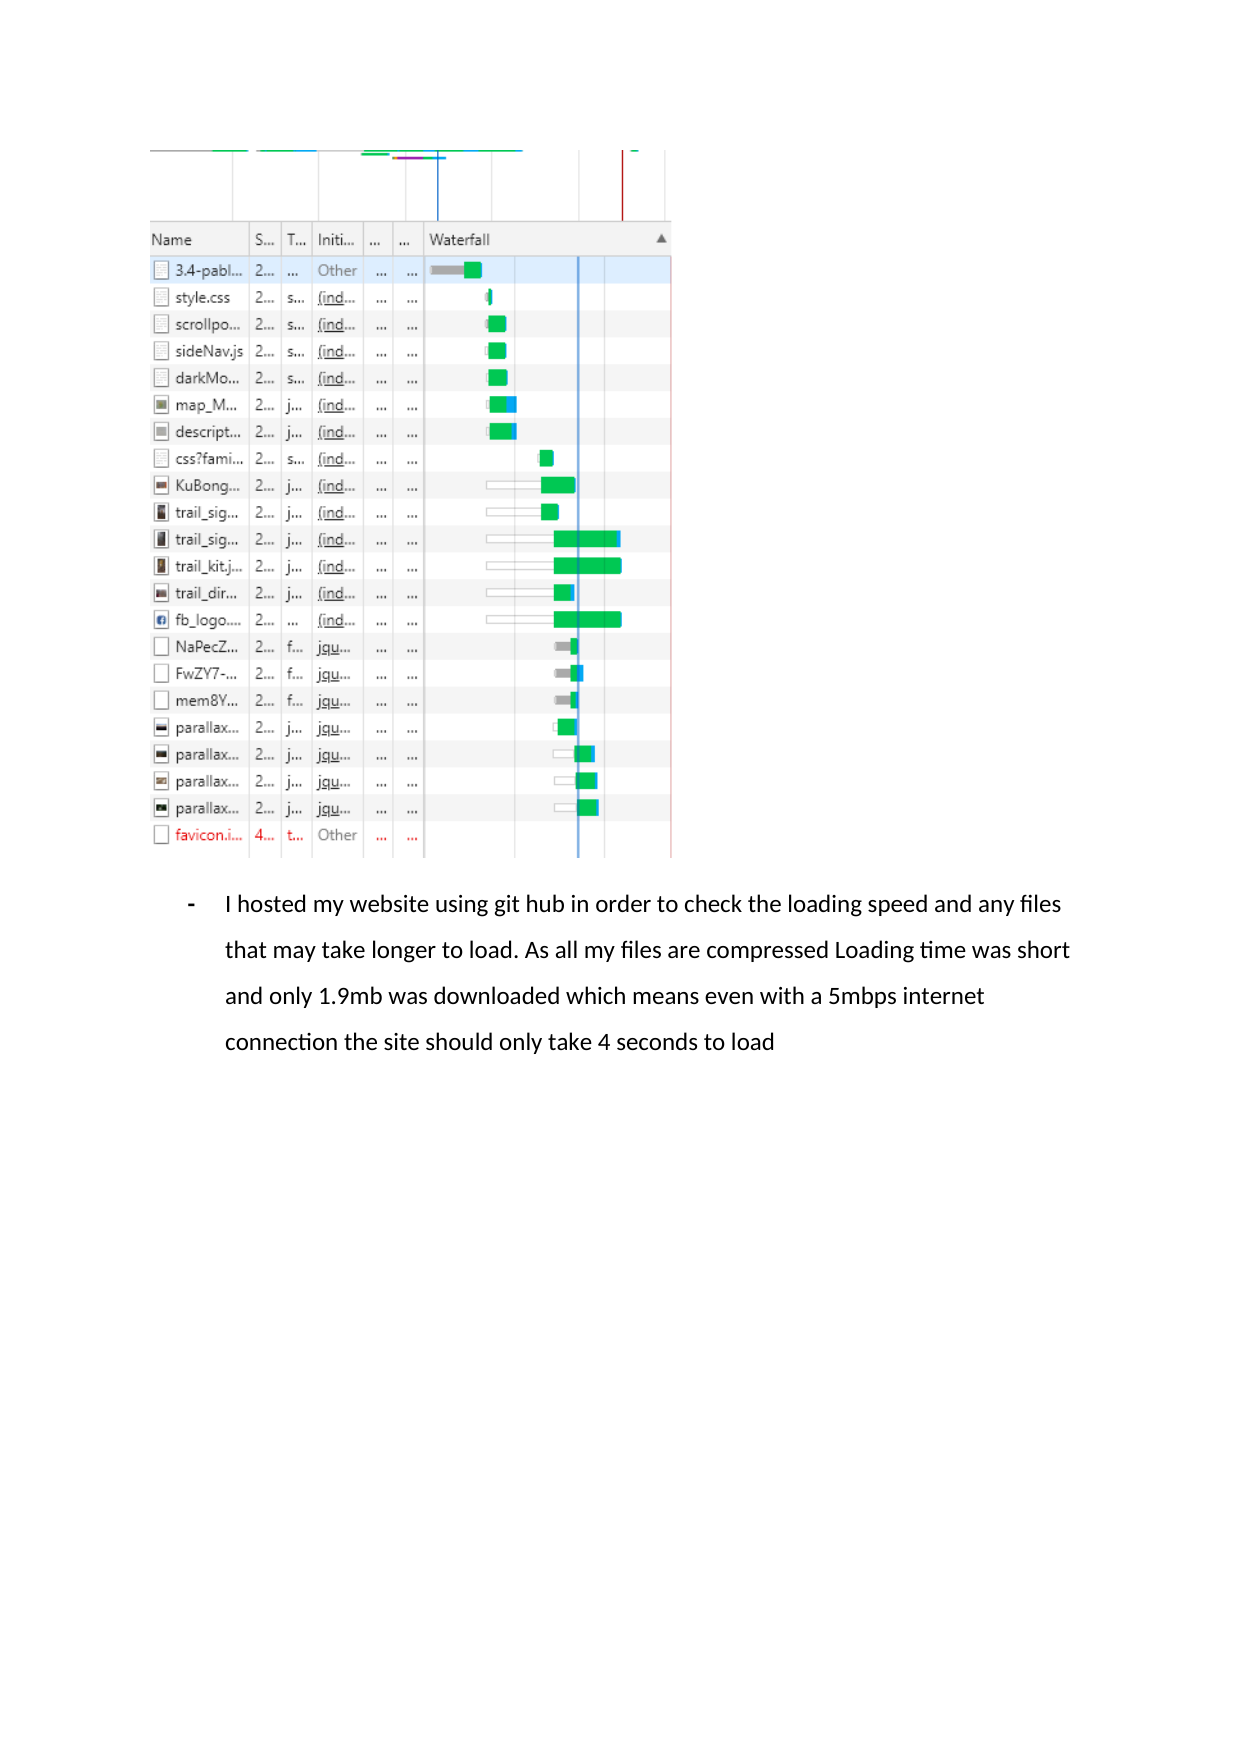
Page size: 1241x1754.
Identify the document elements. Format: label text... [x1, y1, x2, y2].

list I hosted my website using git hub in order to check the loading speed and any files that may take longer to load. As all my files are compressed Loading time was short and only 1.9mb was downloaded which means even with a 5mbps internet connection the site should only take 4 seconds to load [187, 888, 1090, 1056]
picture [150, 150, 672, 858]
